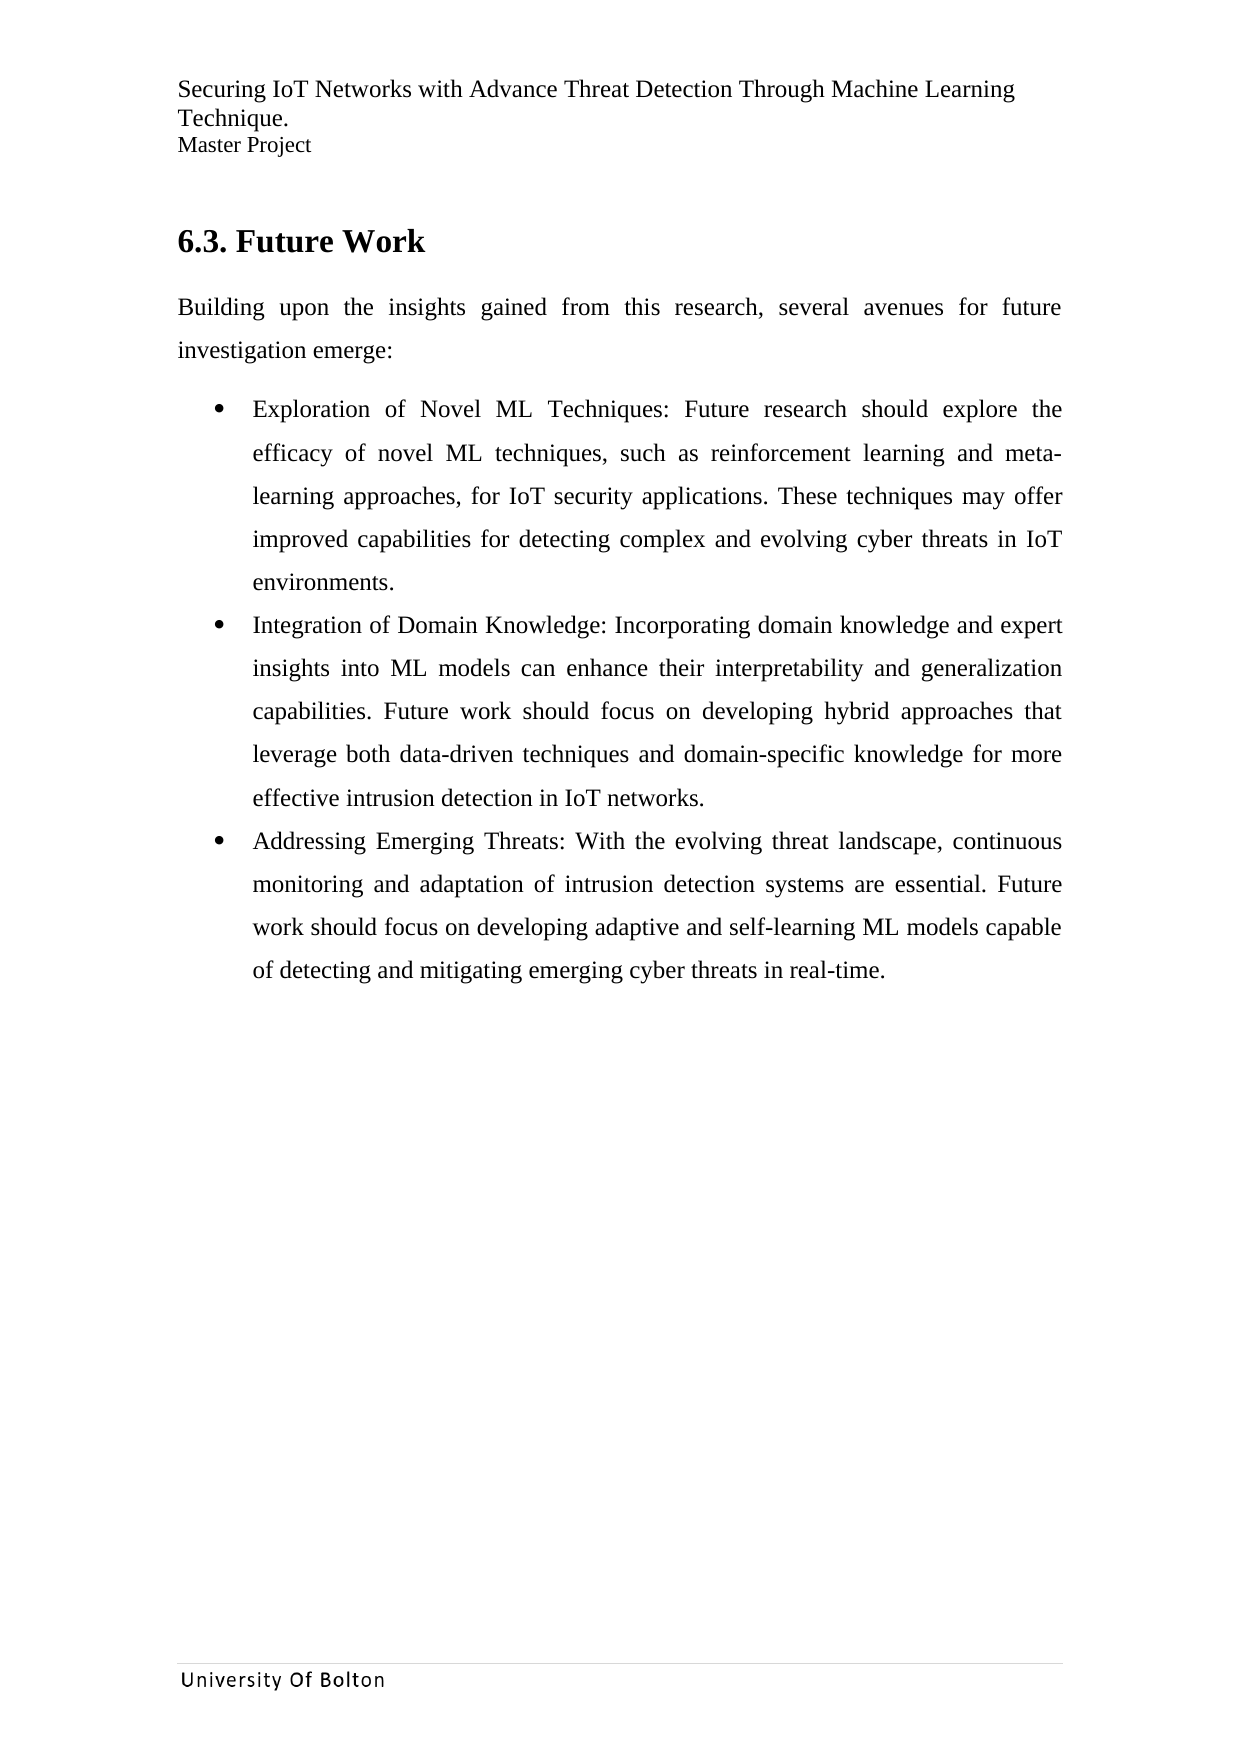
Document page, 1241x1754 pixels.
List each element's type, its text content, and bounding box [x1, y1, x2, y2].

picture [177, 1665, 387, 1691]
text Building upon the insights gained from this research, several avenues for future investigation emerge: [177, 292, 1063, 363]
list Addressing Emerging Threats: With the evolving threat landscape, continuous monitoring and adaptation of intrusion detection systems are essential. Future work should focus on developing adaptive and self-learning ML models capable of detecting and mitigating emerging cyber threats in real-time. [215, 826, 1063, 984]
subtitle 6.3. Future Work [177, 222, 1063, 260]
list Exploration of Novel ML Techniques: Future research should explore the efficacy of novel ML techniques, such as reinforcement learning and meta-learning approaches, for IoT security applications. These techniques may offer improved capabilities for detecting complex and evolving cyber threats in IoT environments. [215, 394, 1063, 596]
list Integration of Domain Knowledge: Incorporating domain knowledge and expert insights into ML models can enhance their interpretability and generalization capabilities. Future work should focus on developing hybrid approaches that leverage both data-driven techniques and domain-specific knowledge for more effective intrusion detection in IoT networks. [215, 610, 1063, 811]
